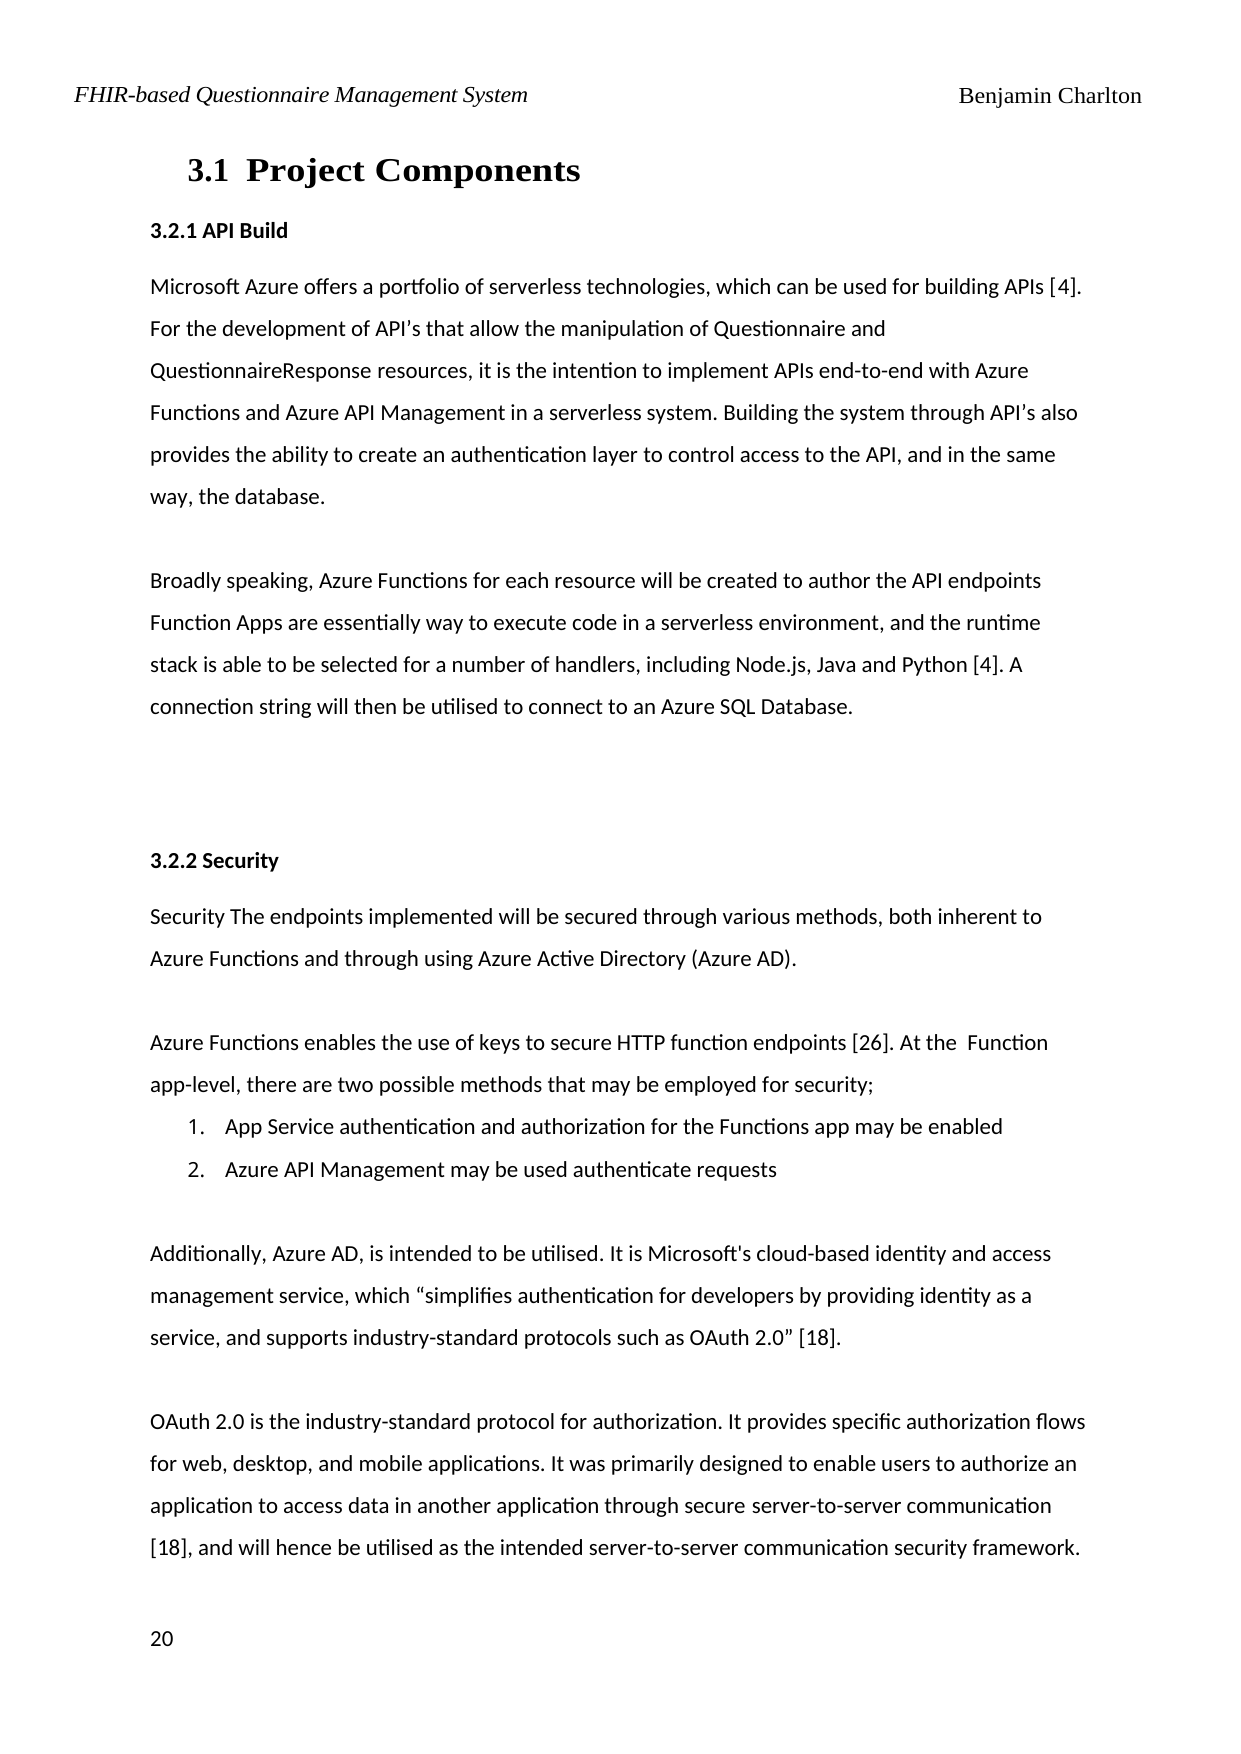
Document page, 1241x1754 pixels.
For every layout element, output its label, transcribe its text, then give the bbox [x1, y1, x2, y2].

text Broadly speaking, Azure Functions for each resource will be created to author the API endpoints Function Apps are essentially way to execute code in a serverless environment, and the runtime stack is able to be selected for a number of handlers, including Node.js, Java and Python [4]. A connection string will then be utilised to connect to an Azure SQL Database. [150, 566, 1090, 720]
list Azure API Management may be used authenticate requests [187, 1155, 1090, 1183]
list App Service authentication and authorization for the Functions app may be enabled [187, 1112, 1090, 1141]
text OAuth 2.0 is the industry-standard protocol for authorization. It provides specific authorization flows for web, desktop, and mobile applications. It was primarily designed to enable users to authorize an application to access data in another application through secure server-to-server communication [18], and will hence be utilised as the intended server-to-server communication security framework. [150, 1407, 1090, 1561]
text 3.2.1 API Build [150, 216, 1090, 244]
text Azure Functions enables the use of keys to secure HTTP function endpoints [26]. At the Function app-level, there are two possible methods that may be employed for security; [150, 1028, 1090, 1098]
text Additionally, Azure AD, is intended to be utilised. It is Microsoft's cloud-based identity and access management service, which “simplifies authentication for developers by providing identity as a service, and supports industry-standard protocols such as OAuth 2.0” [18]. [150, 1239, 1090, 1351]
text 3.2.2 Security [150, 846, 1090, 874]
text Security The endpoints implemented will be secured through various methods, both inherent to Azure Functions and through using Azure Active Directory (Azure AD). [150, 902, 1090, 972]
subtitle Project Components [187, 150, 1090, 188]
text Microsoft Azure offers a portfolio of serverless technologies, which can be used for building APIs [4]. For the development of API’s that allow the manipulation of Questionnaire and QuestionnaireResponse resources, it is the intention to implement APIs end-to-end with Azure Functions and Azure API Management in a serverless system. Building the system through API’s also provides the ability to create an authentication layer to control access to the API, and in the same way, the database. [150, 272, 1090, 510]
